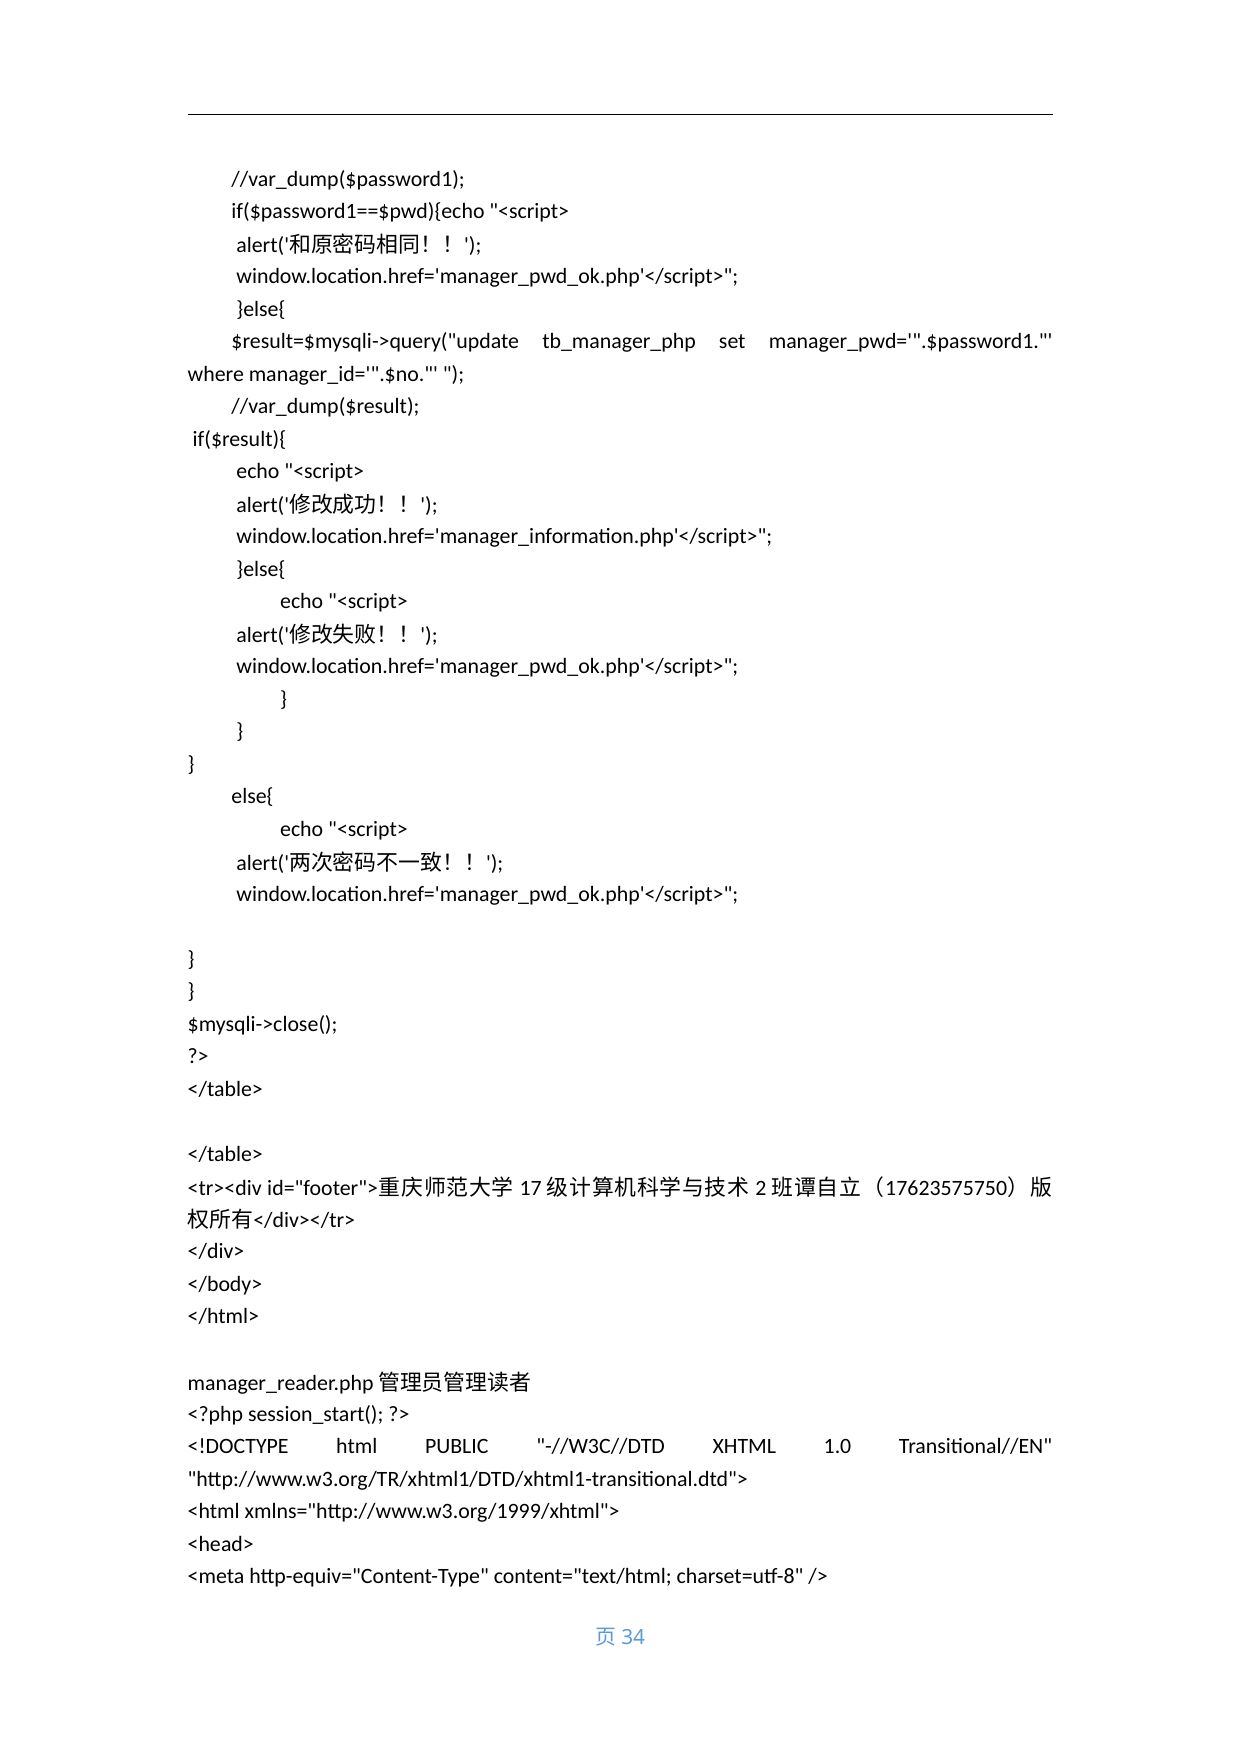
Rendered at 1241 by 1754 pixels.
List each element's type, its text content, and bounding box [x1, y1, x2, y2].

text alert('两次密码不一致！！'); [187, 844, 1053, 877]
text <tr><div id="footer">重庆师范大学17级计算机科学与技术2班谭自立（17623575750）版权所有</div></tr> [187, 1169, 1053, 1234]
text if($result){ [187, 422, 1053, 454]
text echo "<script> [187, 454, 1053, 487]
text } [187, 747, 1053, 779]
text } [187, 974, 1053, 1007]
text $mysqli->close(); [187, 1007, 1053, 1039]
text </table> [187, 1137, 1053, 1169]
text manager_reader.php管理员管理读者 [187, 1364, 1053, 1397]
text ?> [187, 1039, 1053, 1072]
text </body> [187, 1267, 1053, 1299]
text //var_dump($result); [187, 389, 1053, 422]
text </html> [187, 1299, 1053, 1332]
text else{ [187, 779, 1053, 812]
text <html xmlns="http://www.w3.org/1999/xhtml"> [187, 1494, 1053, 1527]
text <meta http-equiv="Content-Type" content="text/html; charset=utf-8" /> [187, 1559, 1053, 1592]
text echo "<script> [187, 584, 1053, 617]
text </div> [187, 1234, 1053, 1267]
text window.location.href='manager_pwd_ok.php'</script>"; [187, 259, 1053, 292]
text } [187, 714, 1053, 747]
text window.location.href='manager_pwd_ok.php'</script>"; [187, 877, 1053, 909]
text } [187, 942, 1053, 974]
text </table> [187, 1072, 1053, 1104]
text alert('修改失败！！'); [187, 617, 1053, 649]
text alert('和原密码相同！！'); [187, 227, 1053, 259]
text if($password1==$pwd){echo "<script> [187, 194, 1053, 227]
text } [187, 682, 1053, 714]
text echo "<script> [187, 812, 1053, 844]
text window.location.href='manager_information.php'</script>"; [187, 519, 1053, 552]
text //var_dump($password1); [187, 162, 1053, 194]
text <?php session_start(); ?> [187, 1397, 1053, 1429]
text window.location.href='manager_pwd_ok.php'</script>"; [187, 649, 1053, 682]
text <!DOCTYPE html PUBLIC "-//W3C//DTD XHTML 1.0 Transitional//EN" "http://www.w3.org/TR/xhtml1/DTD/xhtml1-transitional.dtd"> [187, 1429, 1053, 1494]
text }else{ [187, 292, 1053, 324]
text <head> [187, 1527, 1053, 1559]
text }else{ [187, 552, 1053, 584]
text $result=$mysqli->query("update tb_manager_php set manager_pwd='".$password1."' where manager_id='".$no."' "); [187, 324, 1053, 389]
text alert('修改成功！！'); [187, 487, 1053, 519]
